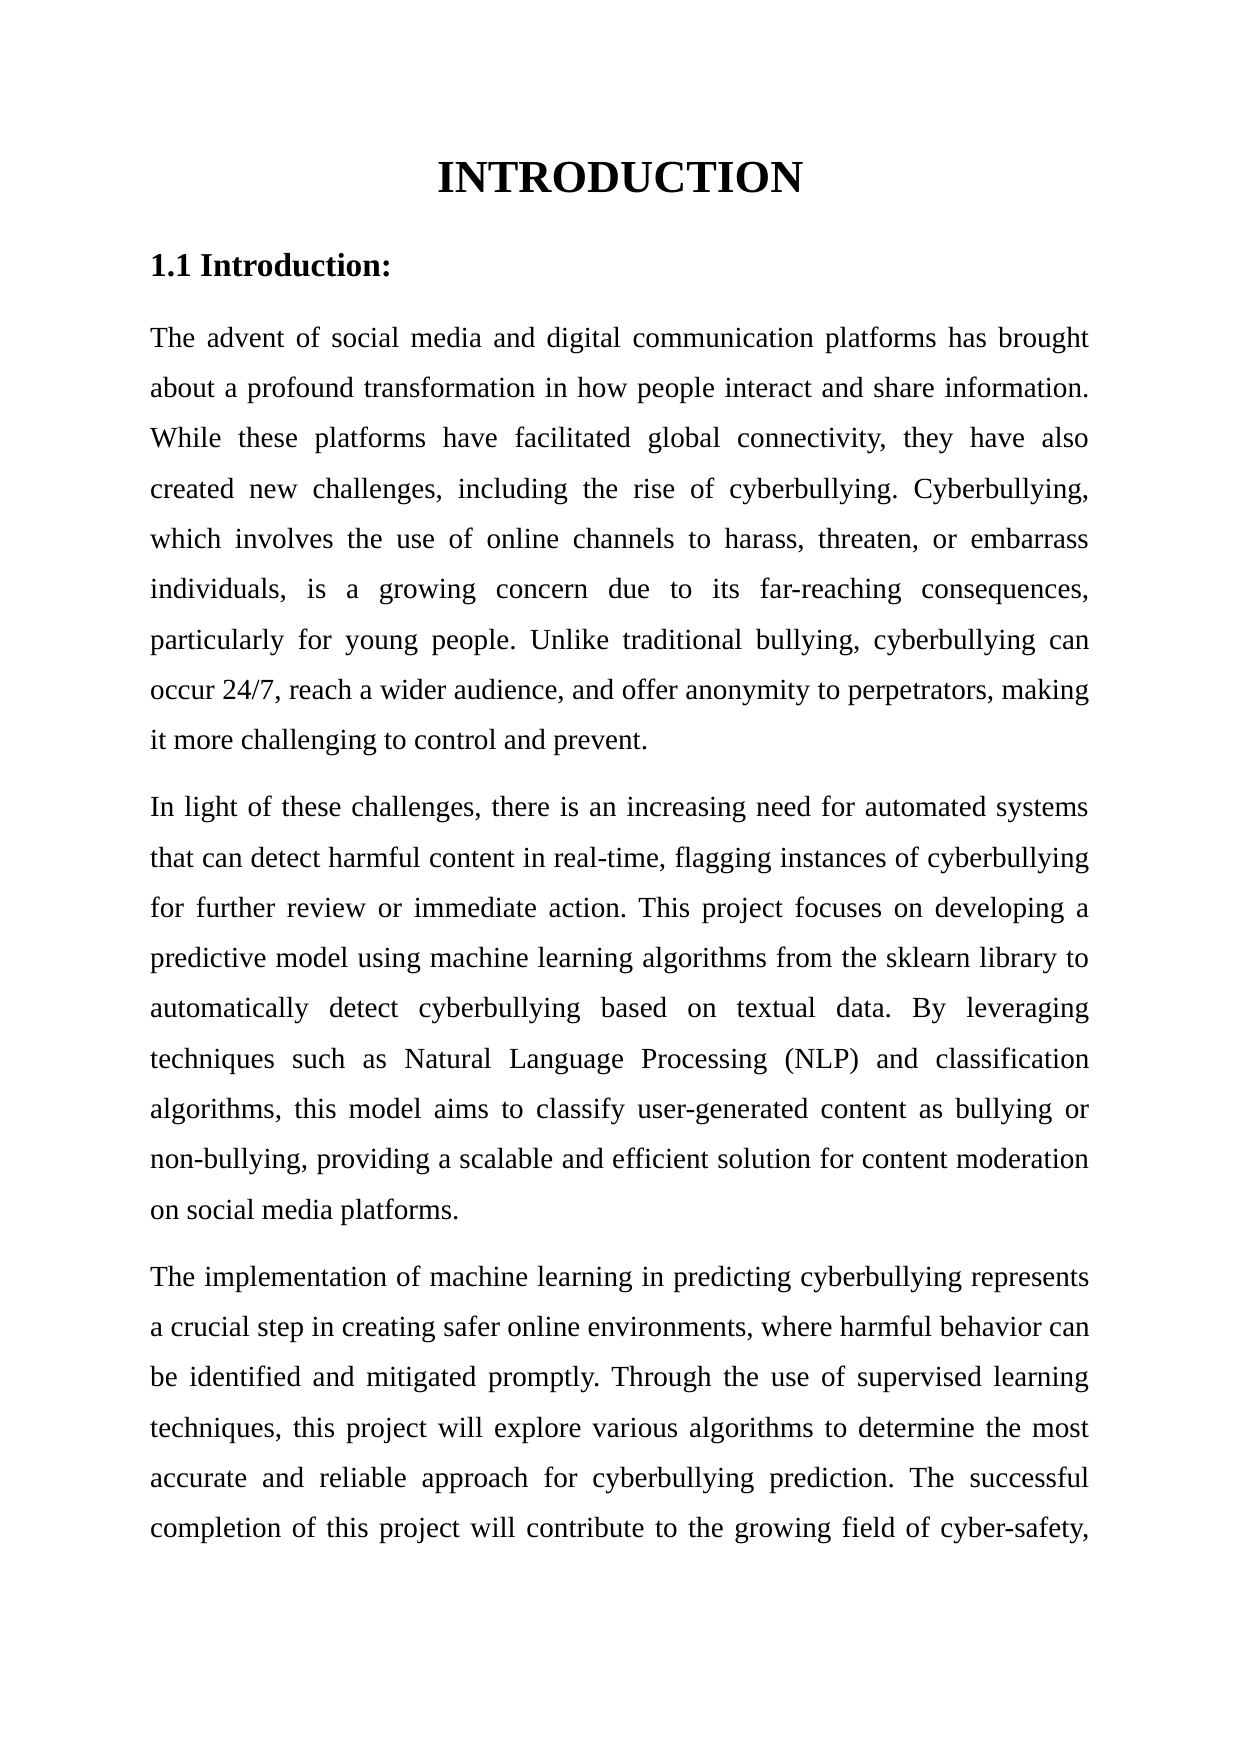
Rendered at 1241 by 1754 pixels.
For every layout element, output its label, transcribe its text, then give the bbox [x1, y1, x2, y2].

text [150, 1259, 1090, 1544]
text The advent of social media and digital communication platforms has brought about a profound transformation in how people interact and share information. While these platforms have facilitated global connectivity, they have also created new challenges, including the rise of cyberbullying. Cyberbullying, which involves the use of online channels to harass, threaten, or embarrass individuals, is a growing concern due to its far-reaching consequences, particularly for young people. Unlike traditional bullying, cyberbullying can occur 24/7, reach a wider audience, and offer anonymity to perpetrators, making it more challenging to control and prevent. [150, 320, 1090, 756]
text INTRODUCTION [150, 150, 1090, 203]
text 1.1 Introduction: [150, 246, 1090, 284]
text In light of these challenges, there is an increasing need for automated systems that can detect harmful content in real-time, flagging instances of cyberbullying for further review or immediate action. This project focuses on developing a predictive model using machine learning algorithms from the sklearn library to automatically detect cyberbullying based on textual data. By leveraging techniques such as Natural Language Processing (NLP) and classification algorithms, this model aims to classify user-generated content as bullying or non-bullying, providing a scalable and efficient solution for content moderation on social media platforms. [150, 789, 1090, 1225]
